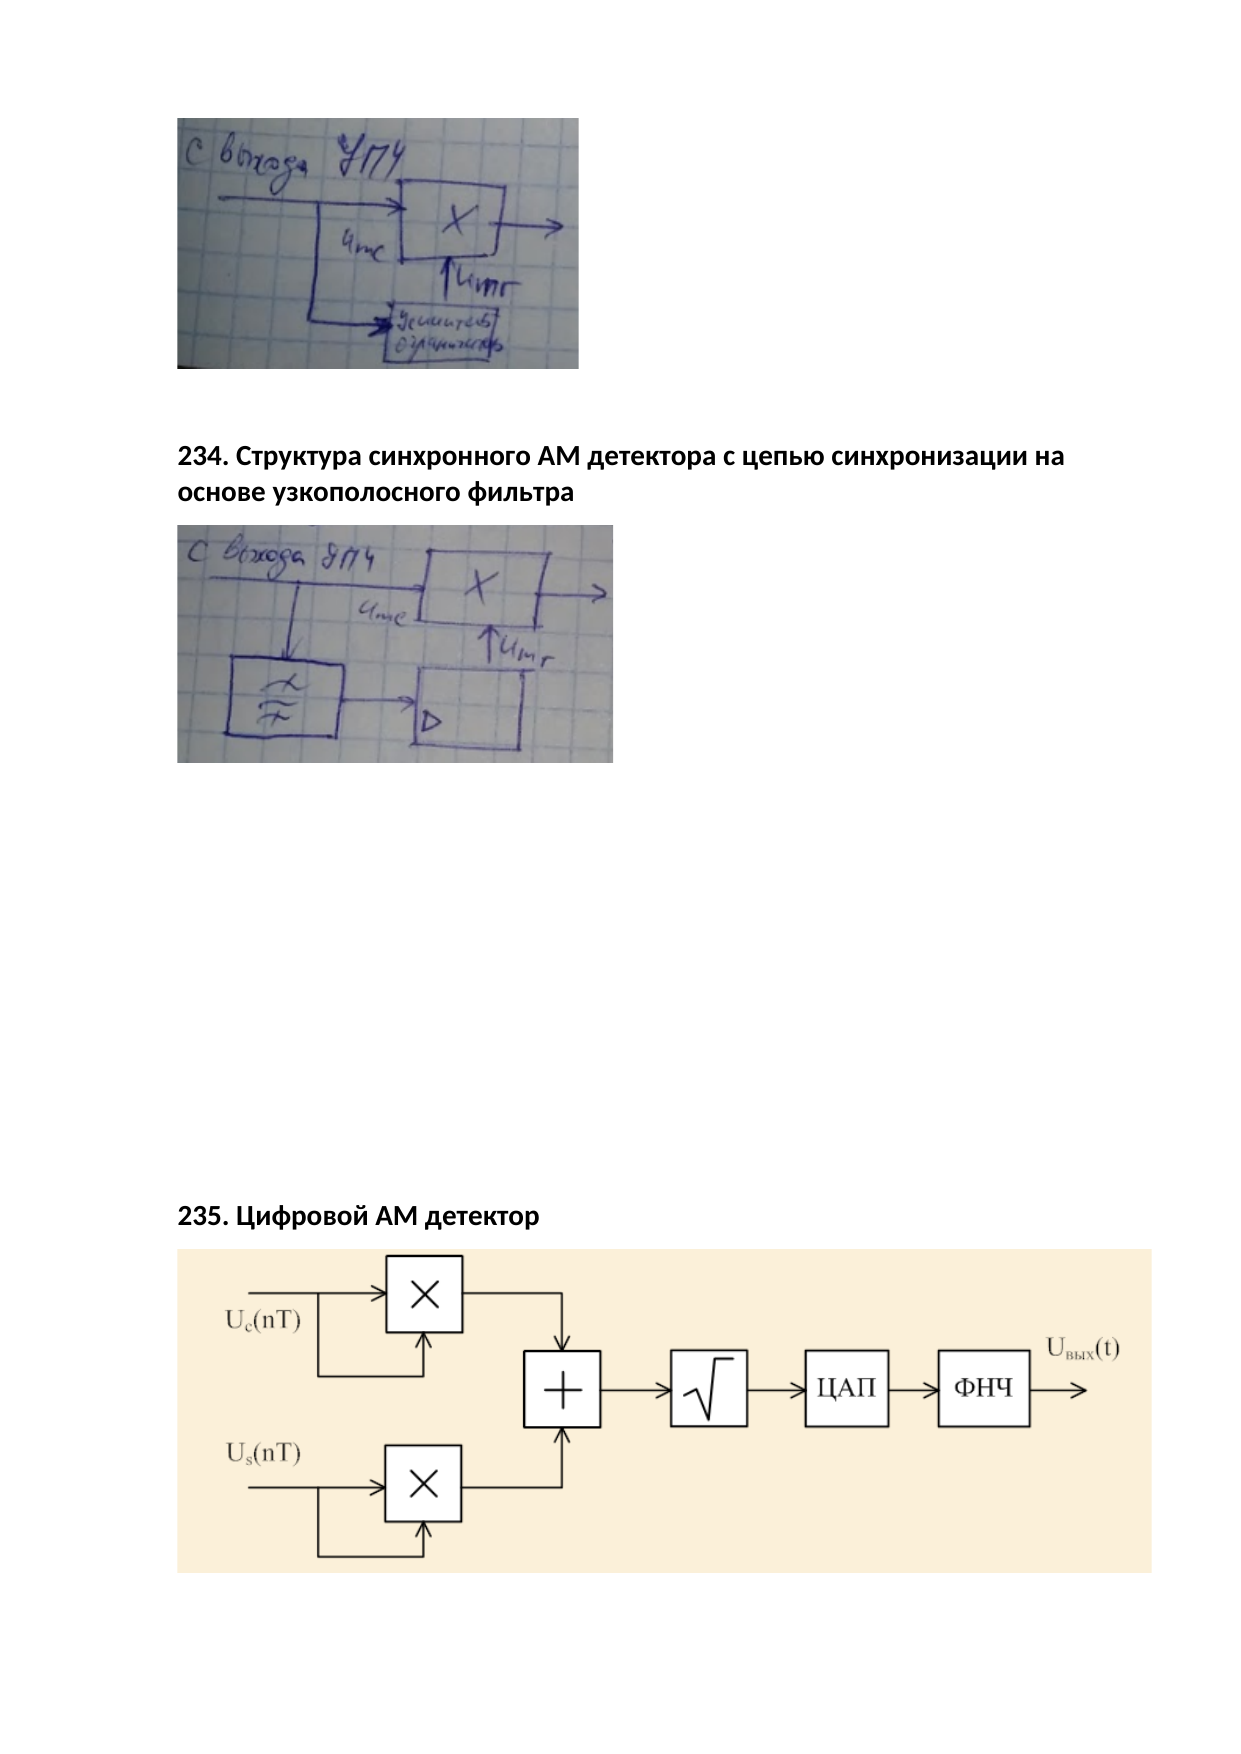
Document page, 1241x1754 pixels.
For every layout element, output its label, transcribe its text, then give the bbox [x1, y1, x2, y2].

picture [177, 525, 614, 763]
picture [177, 118, 579, 369]
text 234. Структура синхронного АМ детектора с цепью синхронизации на основе узкополосного фильтра [177, 437, 1152, 508]
text 235. Цифровой АМ детектор [177, 1197, 1152, 1233]
picture [177, 1249, 1152, 1573]
